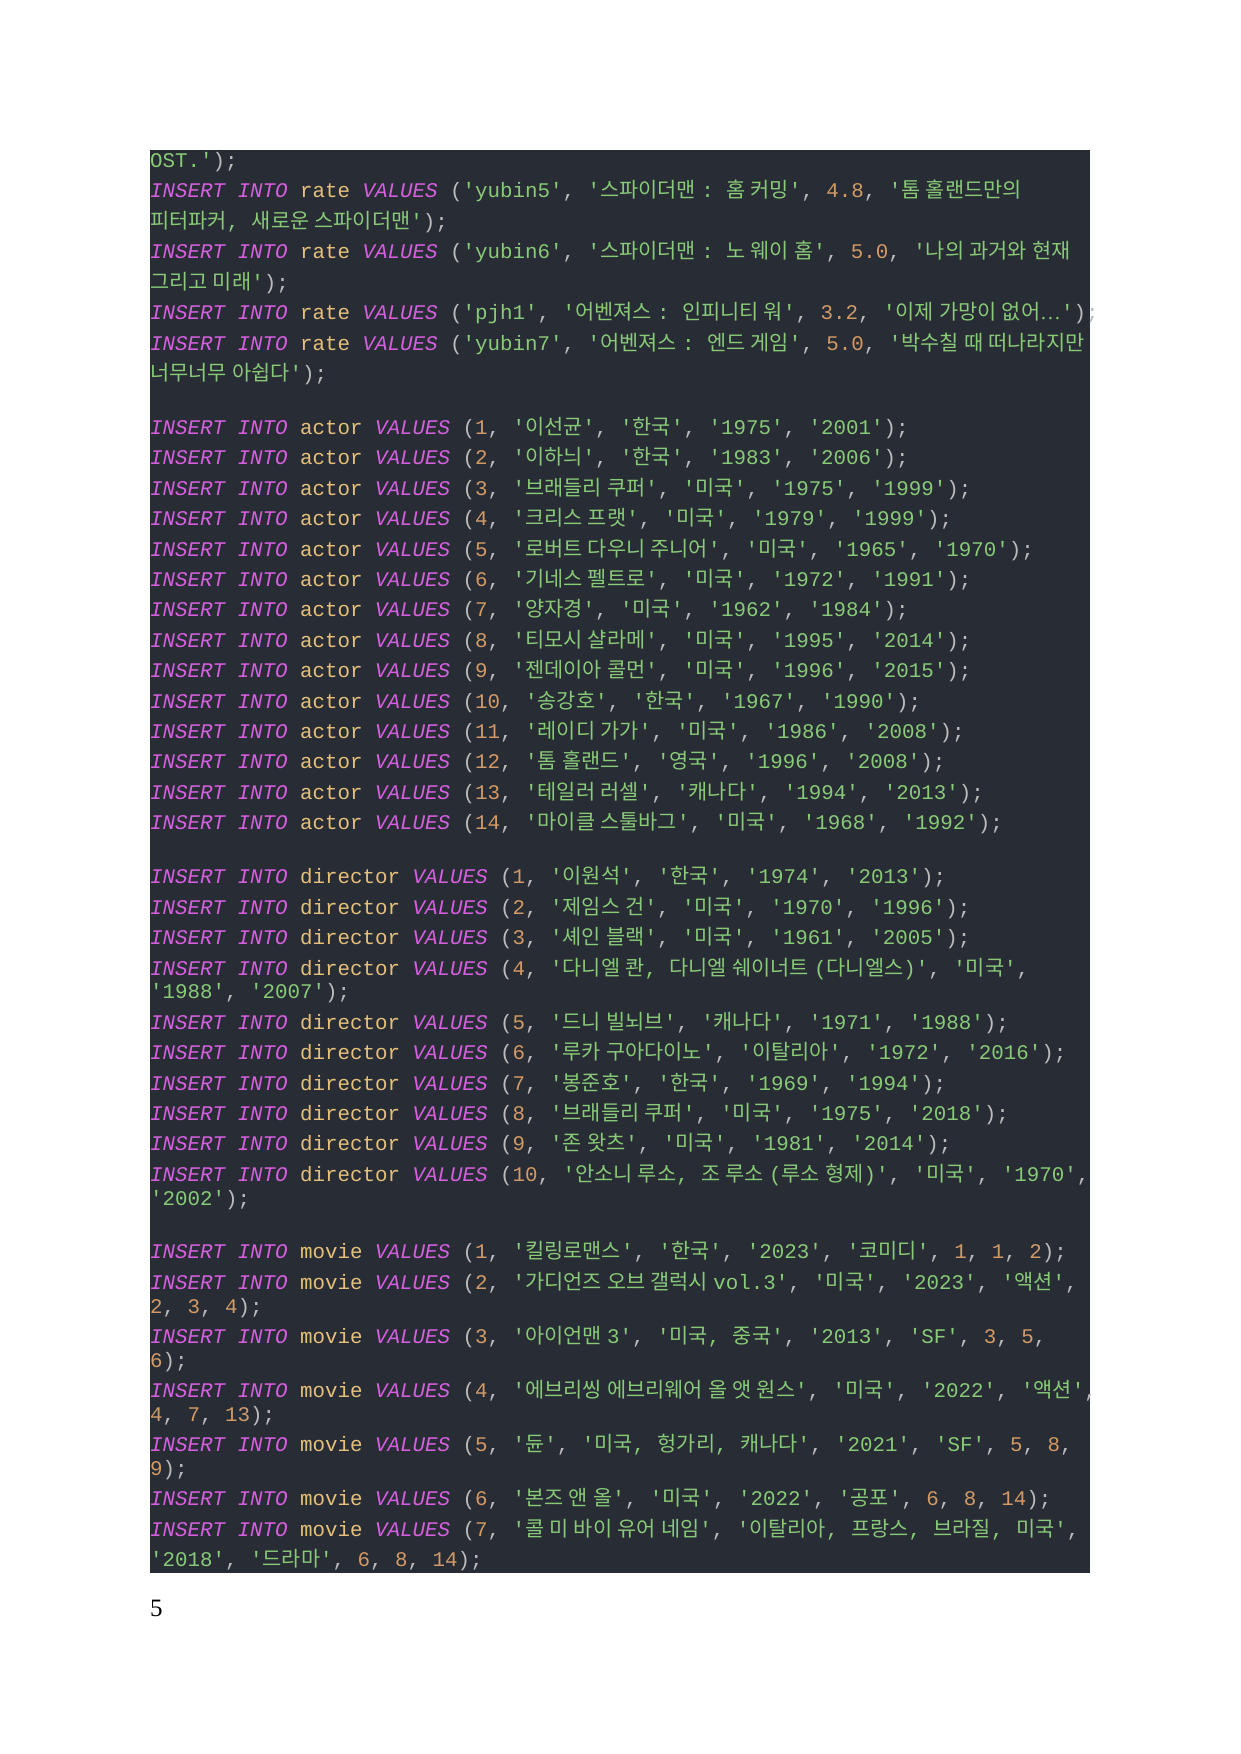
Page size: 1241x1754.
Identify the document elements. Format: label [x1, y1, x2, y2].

text [150, 150, 1090, 1573]
